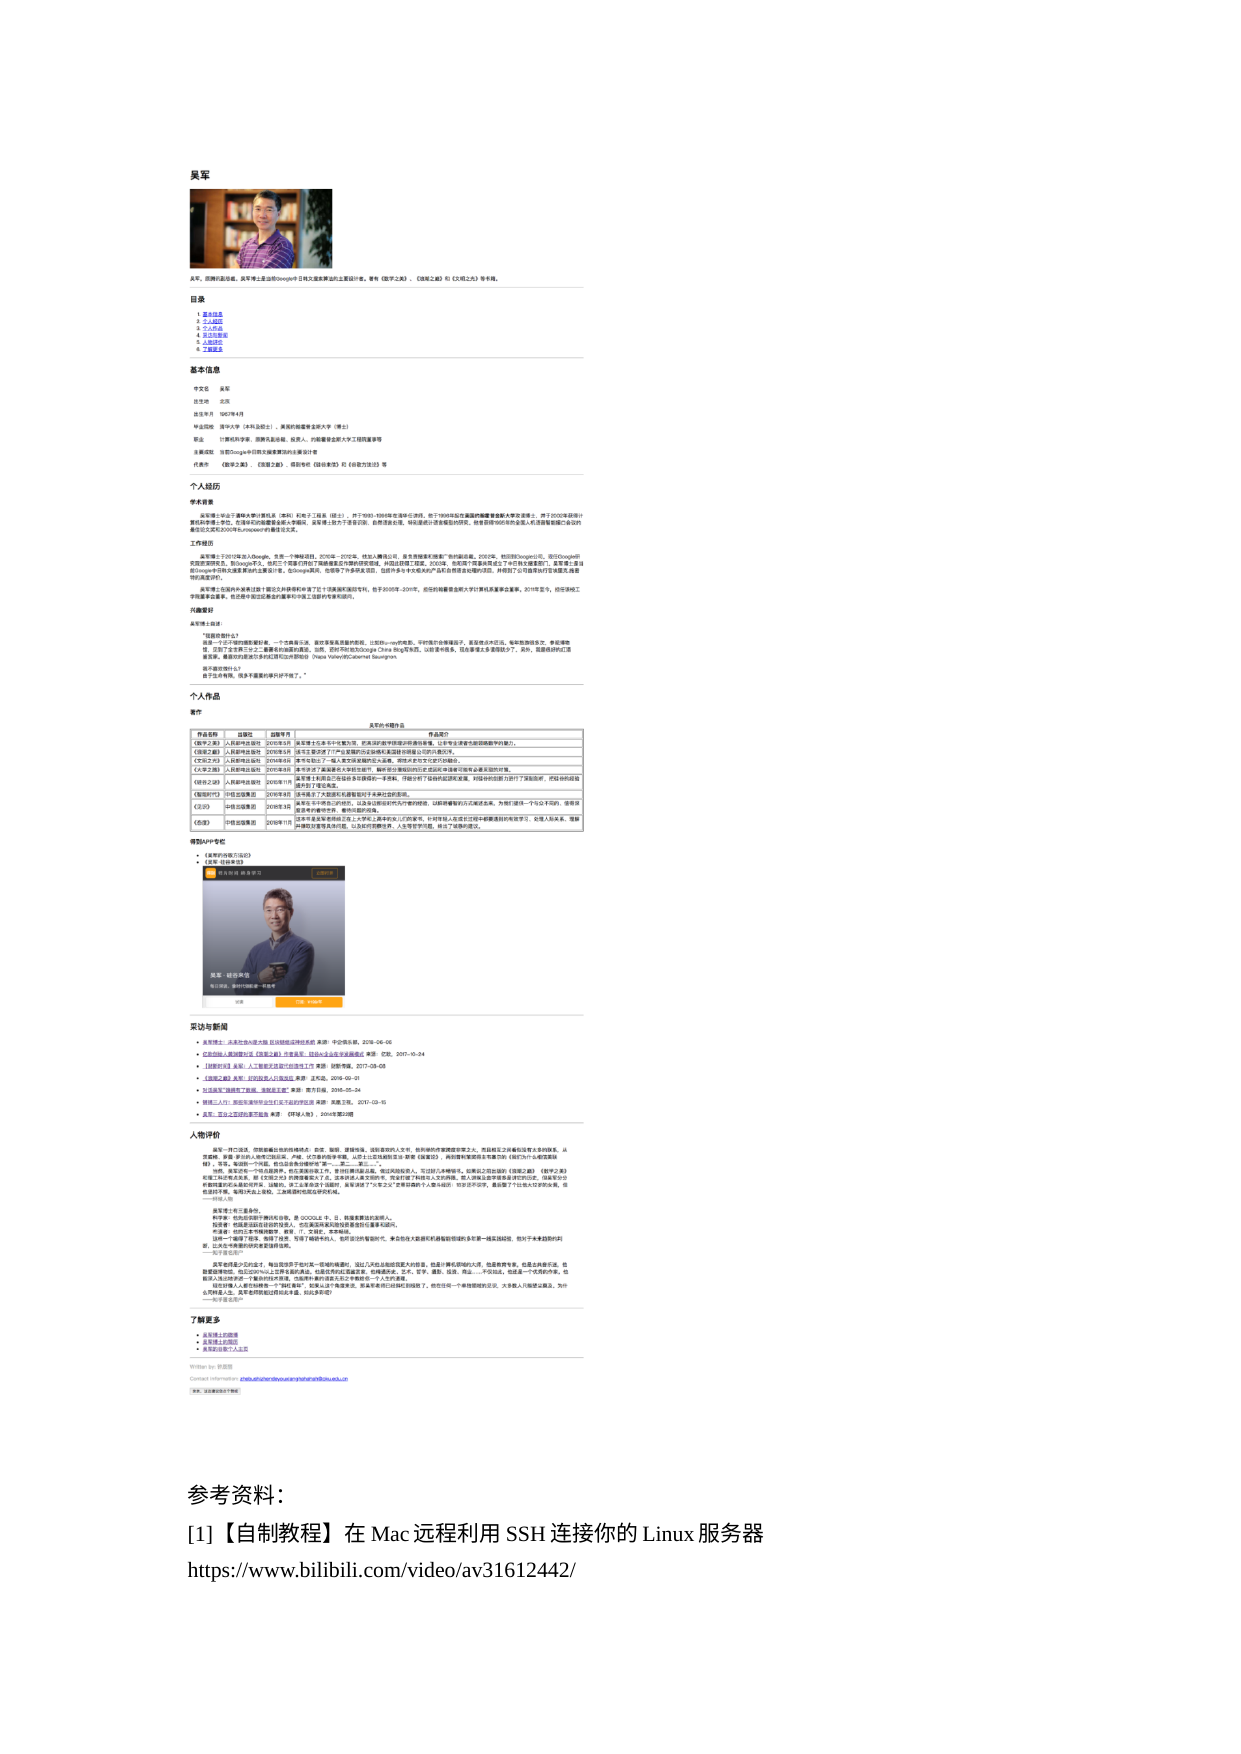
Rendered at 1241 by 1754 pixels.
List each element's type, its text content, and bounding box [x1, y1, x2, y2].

text 参考资料： [187, 1478, 1053, 1510]
text https://www.bilibili.com/video/av31612442/ [187, 1553, 1053, 1586]
text [1]【自制教程】在Mac远程利用SSH连接你的Linux服务器 [187, 1515, 1053, 1548]
picture [187, 162, 586, 1397]
